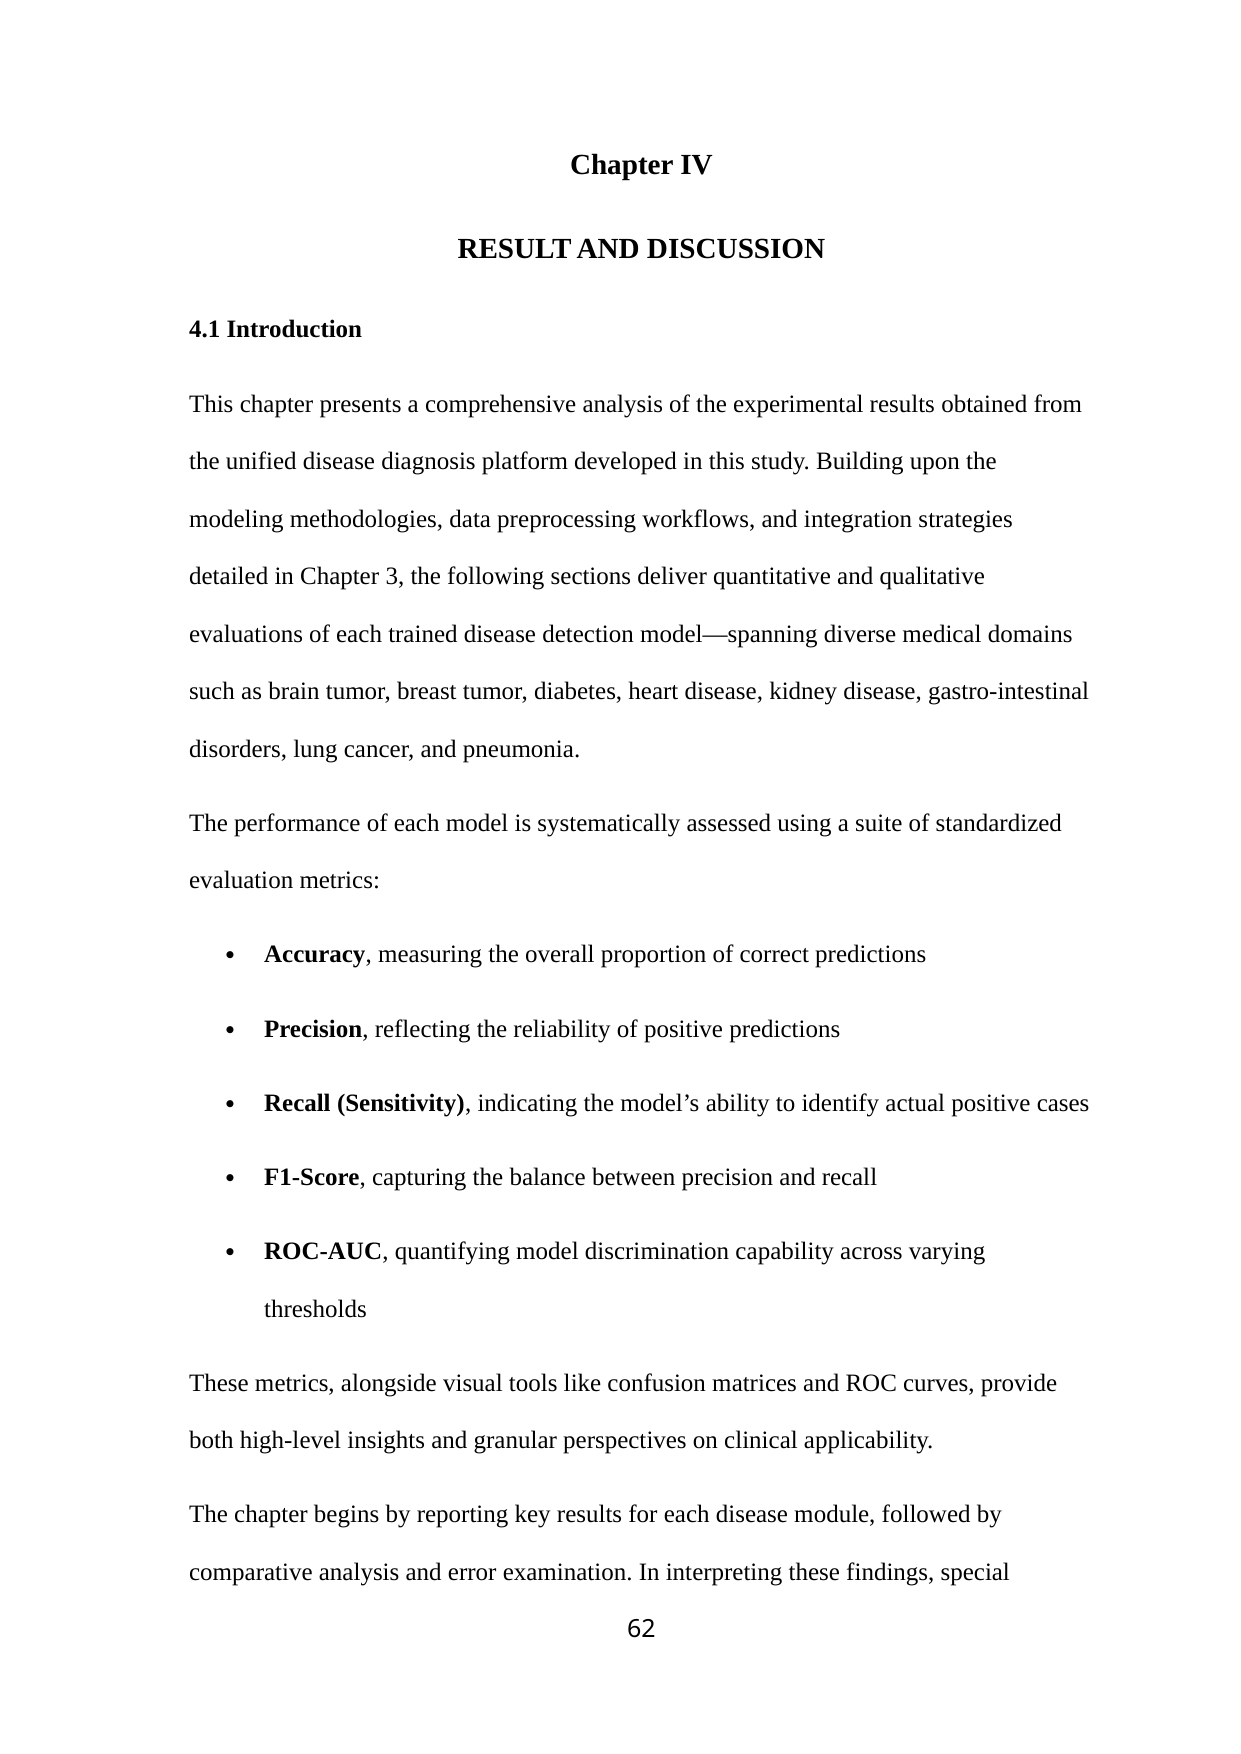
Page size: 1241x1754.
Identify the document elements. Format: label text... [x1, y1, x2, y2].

list Recall (Sensitivity), indicating the model’s ability to identify actual positive cases [226, 1088, 1093, 1117]
text These metrics, alongside visual tools like confusion matrices and ROC curves, provide both high-level insights and granular perspectives on clinical applicability. [189, 1368, 1093, 1454]
text Chapter IV [189, 147, 1093, 181]
list Precision, reflecting the reliability of positive predictions [226, 1014, 1093, 1042]
text This chapter presents a comprehensive analysis of the experimental results obtained from the unified disease diagnosis platform developed in this study. Building upon the modeling methodologies, data preprocessing workflows, and integration strategies detailed in Chapter 3, the following sections deliver quantitative and qualitative evaluations of each trained disease detection model—spanning diverse medical domains such as brain tumor, breast tumor, diabetes, heart disease, kidney disease, gastro-intestinal disorders, lung cancer, and pneumonia. [189, 389, 1093, 762]
list F1-Score, capturing the balance between precision and recall [226, 1162, 1093, 1191]
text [189, 1499, 1093, 1586]
list ROC-AUC, quantifying model discrimination capability across varying thresholds [226, 1236, 1093, 1322]
text 4.1 Introduction [189, 314, 1093, 343]
text RESULT AND DISCUSSION [189, 231, 1093, 264]
list Accuracy, measuring the overall proportion of correct predictions [226, 939, 1093, 968]
text The performance of each model is systematically assessed using a suite of standardized evaluation metrics: [189, 808, 1093, 894]
